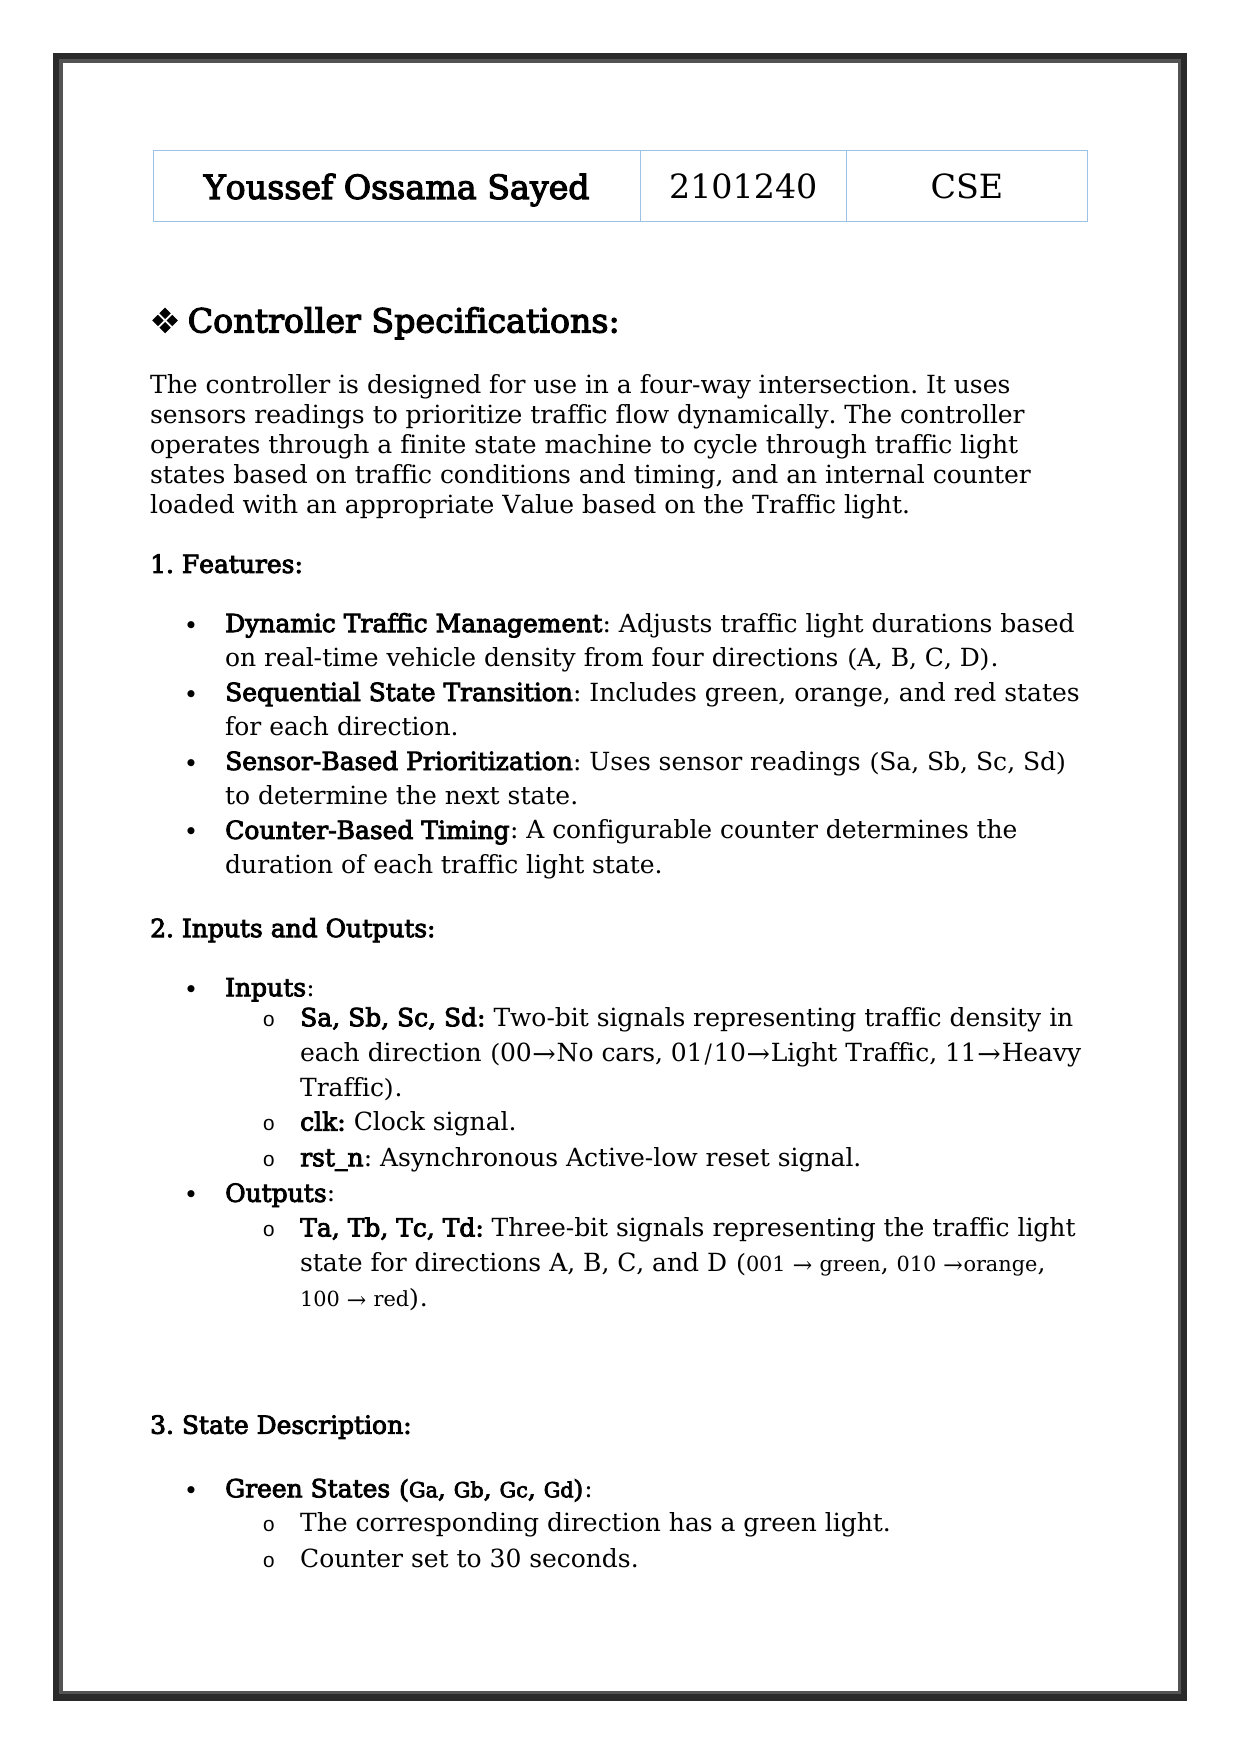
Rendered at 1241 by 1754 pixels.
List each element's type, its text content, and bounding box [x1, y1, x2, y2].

list Sequential State Transition: Includes green, orange, and red states for each direction. [187, 676, 1090, 741]
list rst_n: Asynchronous Active-low reset signal. [262, 1141, 1090, 1172]
list Ta, Tb, Tc, Td: Three-bit signals representing the traffic light state for directions A, B, C, and D (001 → green, 010 →orange, 100 → red). [262, 1212, 1090, 1312]
text The controller is designed for use in a four-way intersection. It uses sensors readings to prioritize traffic flow dynamically. The controller operates through a finite state machine to cycle through traffic light states based on traffic conditions and timing, and an internal counter loaded with an appropriate Value based on the Traffic light. [150, 369, 1090, 519]
table_cell 2101240 [641, 151, 846, 221]
table_cell CSE [847, 151, 1087, 221]
list Counter set to 30 seconds. [262, 1543, 1090, 1574]
list The corresponding direction has a green light. [262, 1507, 1090, 1538]
text 1. Features: [150, 548, 1090, 578]
text 2. Inputs and Outputs: [150, 912, 1090, 942]
text 3. State Description: [150, 1409, 1090, 1439]
list Sensor-Based Prioritization: Uses sensor readings (Sa, Sb, Sc, Sd) to determine the next state. [187, 745, 1090, 809]
table_cell Youssef Ossama Sayed [154, 151, 640, 221]
list Inputs: [187, 971, 1090, 1001]
list Counter-Based Timing: A configurable counter determines the duration of each traffic light state. [187, 814, 1090, 878]
list Sa, Sb, Sc, Sd: Two-bit signals representing traffic density in each direction (00→No cars, 01/10→Light Traffic, 11→Heavy Traffic). [262, 1001, 1090, 1101]
list Green States (Ga, Gb, Gc, Gd): [187, 1472, 1090, 1502]
list Controller Specifications: [150, 299, 1090, 340]
list Outputs: [187, 1177, 1090, 1207]
list Dynamic Traffic Management: Adjusts traffic light durations based on real-time vehicle density from four directions (A, B, C, D). [187, 607, 1090, 672]
list clk: Clock signal. [262, 1106, 1090, 1137]
